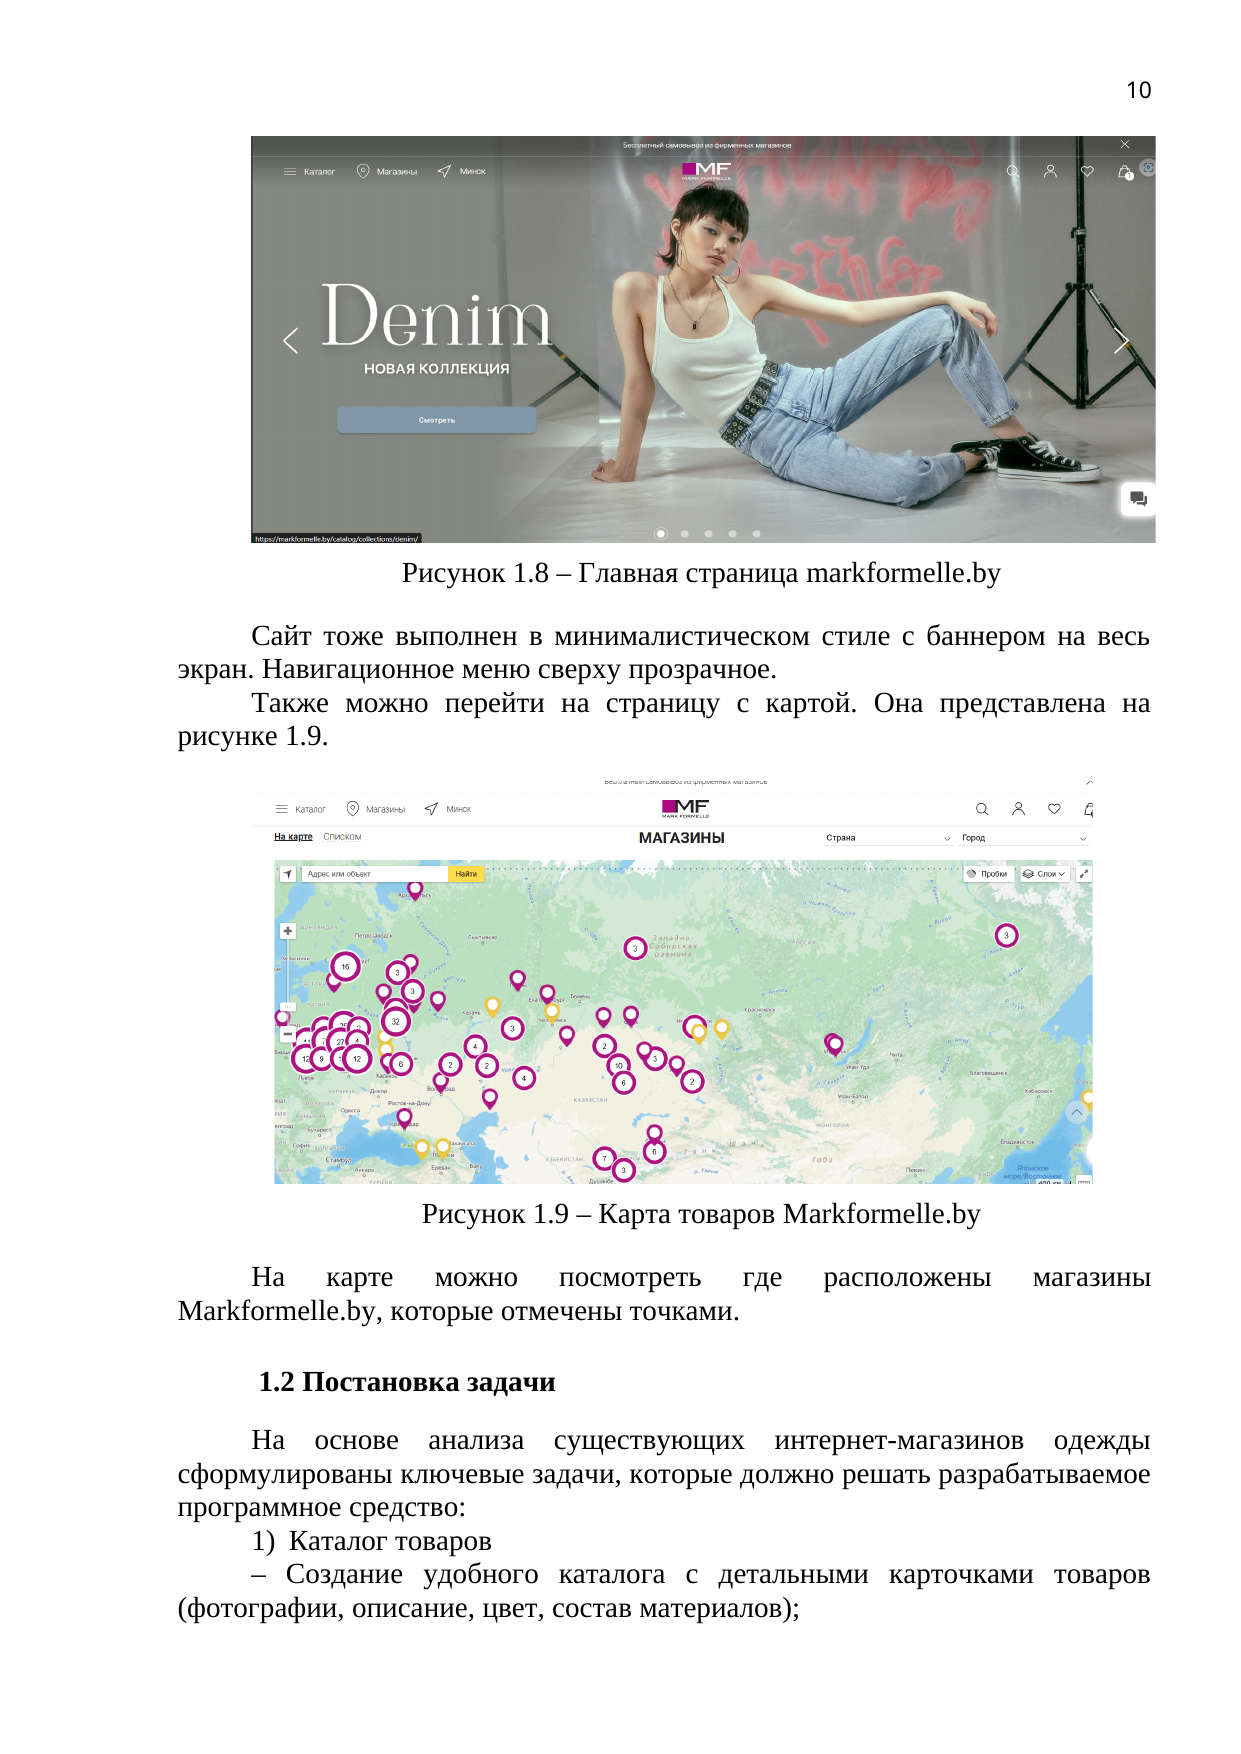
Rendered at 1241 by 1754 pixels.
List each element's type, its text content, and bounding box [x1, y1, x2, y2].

list Каталог товаров [251, 1523, 1152, 1556]
text Сайт тоже выполнен в минималистическом стиле с баннером на весь экран. Навигационное меню сверху прозрачное. [177, 618, 1152, 685]
picture [251, 136, 1156, 543]
text Также можно перейти на страницу с картой. Она представлена на рисунке 1.9. [177, 685, 1152, 752]
picture [251, 781, 1093, 1184]
text На карте можно посмотреть где расположены магазины Markformelle.by, которые отмечены точками. [177, 1259, 1152, 1326]
text На основе анализа существующих интернет-магазинов одежды сформулированы ключевые задачи, которые должно решать разрабатываемое программное средство: [177, 1422, 1152, 1523]
text – Создание удобного каталога с детальными карточками товаров (фотографии, описание, цвет, состав материалов); [177, 1556, 1152, 1623]
subtitle 1.2 Постановка задачи [177, 1364, 1152, 1397]
text Рисунок 1.8 – Главная страница markformelle.by [177, 555, 1152, 588]
text Рисунок 1.9 – Карта товаров Markformelle.by [177, 1196, 1152, 1230]
